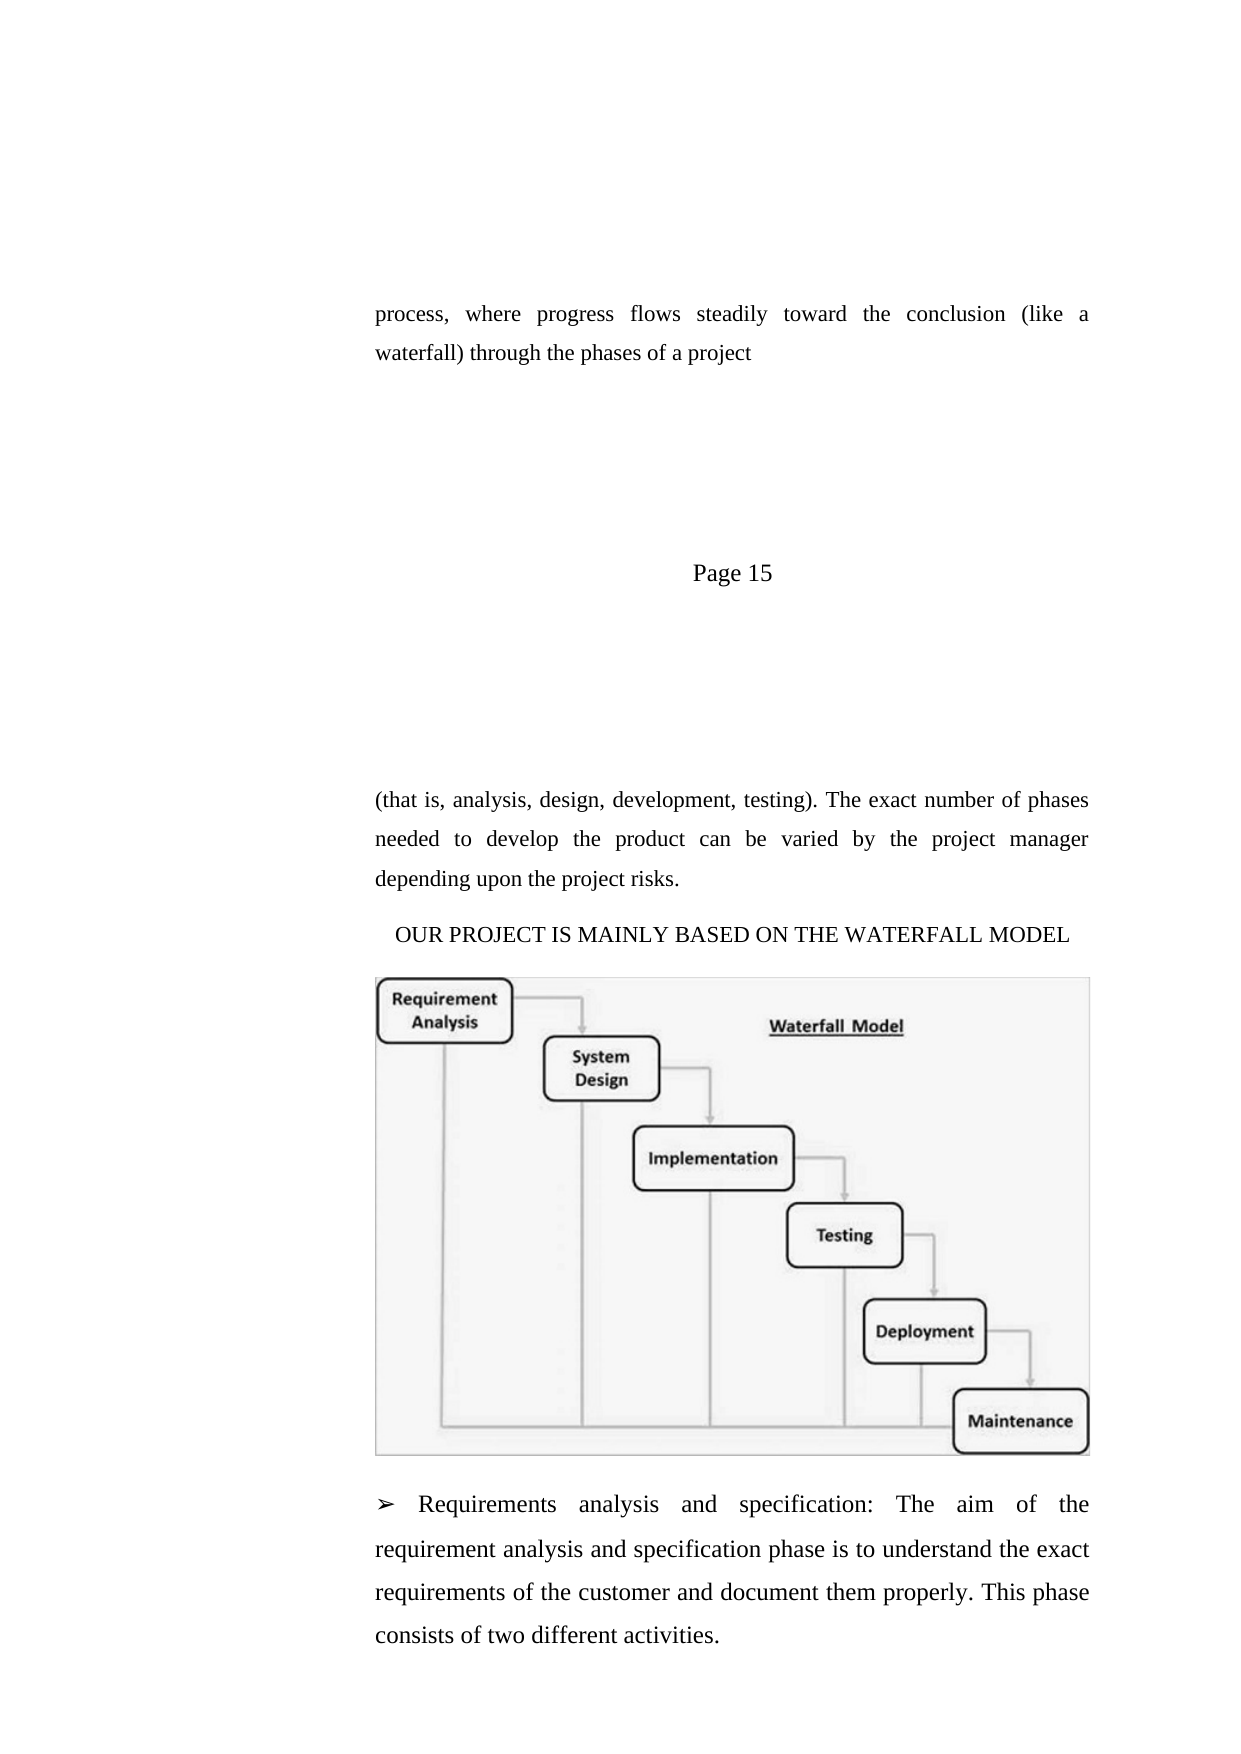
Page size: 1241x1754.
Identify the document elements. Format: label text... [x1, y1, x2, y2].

text Page 15 [375, 515, 1090, 586]
text (that is, analysis, design, development, testing). The exact number of phases needed to develop the product can be varied by the project manager depending upon the project risks. [375, 786, 1090, 891]
text OUR PROJECT IS MAINLY BASED ON THE WATERFALL MODEL [375, 921, 1090, 947]
text ➢ Requirements analysis and specification: The aim of the requirement analysis and specification phase is to understand the exact requirements of the customer and document them properly. This phase consists of two different activities. [375, 1486, 1090, 1649]
picture [375, 977, 1091, 1456]
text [375, 300, 1090, 366]
